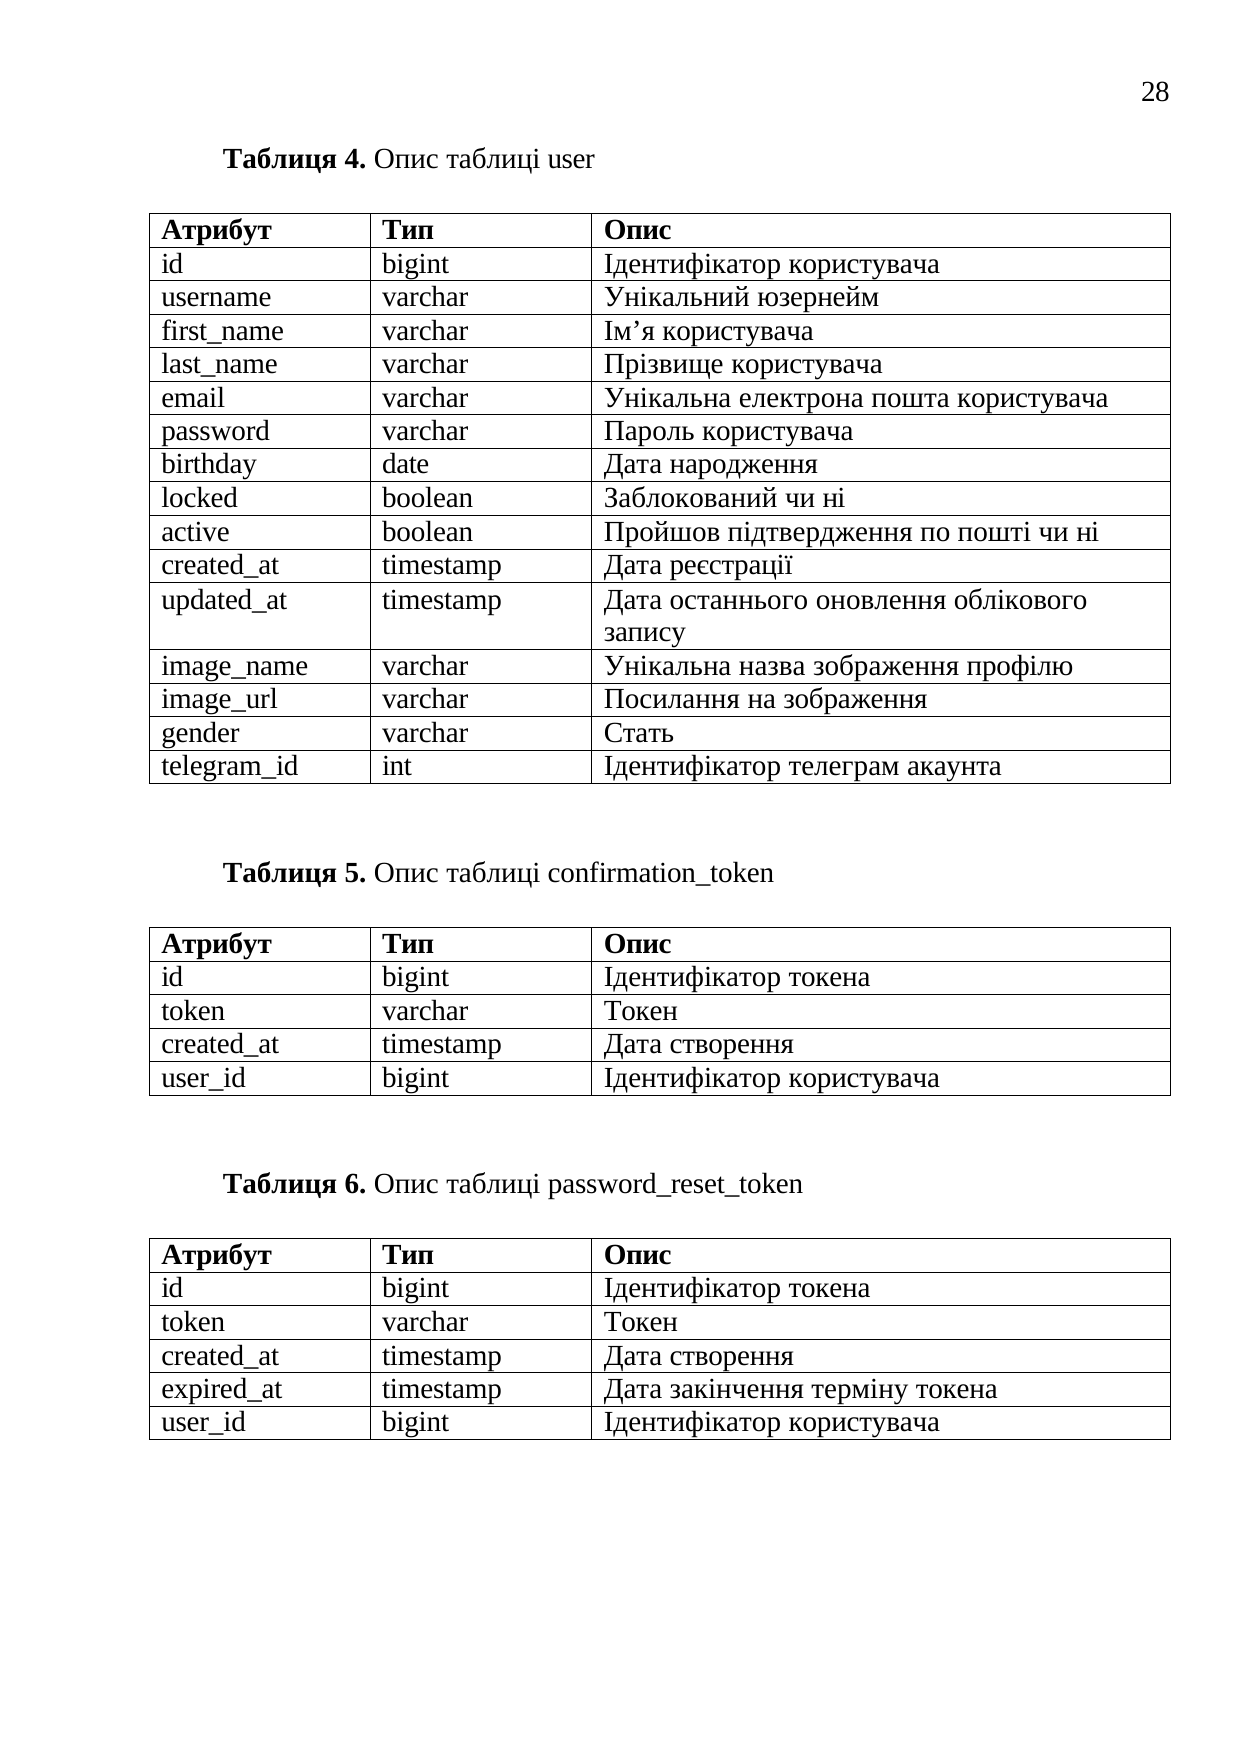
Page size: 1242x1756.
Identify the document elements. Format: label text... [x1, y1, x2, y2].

table_cell Заблокований чи ні [592, 482, 1170, 515]
table_cell Ім’я користувача [592, 315, 1170, 347]
table_cell timestamp [371, 1029, 591, 1061]
text Таблиця 5. Опис таблиці confirmation_token [223, 855, 1183, 889]
table_cell expired_at [150, 1373, 370, 1406]
table_cell varchar [371, 717, 591, 749]
text Таблиця 6. Опис таблиці password_reset_token [223, 1166, 1183, 1200]
table_cell user_id [150, 1062, 370, 1094]
table_cell timestamp [371, 550, 591, 582]
table_cell Унікальний юзернейм [592, 281, 1170, 314]
table_cell id [150, 1273, 370, 1305]
table_cell Дата реєстрації [592, 550, 1170, 582]
table_header Тип [371, 928, 591, 961]
table_cell Пароль користувача [592, 415, 1170, 448]
table_cell bigint [371, 1407, 591, 1439]
table_header Опис [592, 214, 1170, 247]
table_cell Стать [592, 717, 1170, 749]
table_cell timestamp [371, 583, 591, 649]
table_cell timestamp [371, 1373, 591, 1406]
table_cell varchar [371, 281, 591, 314]
table_cell bigint [371, 962, 591, 994]
table_cell created_at [150, 1029, 370, 1061]
table_cell id [150, 248, 370, 280]
table_cell last_name [150, 348, 370, 381]
table_cell password [150, 415, 370, 448]
table_cell email [150, 382, 370, 414]
table_header Опис [592, 1239, 1170, 1272]
table_header Атрибут [150, 928, 370, 961]
table_cell varchar [371, 382, 591, 414]
table_cell gender [150, 717, 370, 749]
table_header Атрибут [150, 214, 370, 247]
table_cell Прізвище користувача [592, 348, 1170, 381]
table_cell Ідентифікатор токена [592, 962, 1170, 994]
table_cell bigint [371, 1273, 591, 1305]
table_cell Токен [592, 1306, 1170, 1338]
text Таблиця 4. Опис таблиці user [223, 141, 1183, 175]
table_cell first_name [150, 315, 370, 347]
table_cell birthday [150, 449, 370, 481]
table_cell token [150, 1306, 370, 1338]
table_header Тип [371, 1239, 591, 1272]
table_cell updated_at [150, 583, 370, 649]
table_cell image_url [150, 684, 370, 716]
table_cell locked [150, 482, 370, 515]
table_cell varchar [371, 684, 591, 716]
table_header Опис [592, 928, 1170, 961]
table_header Тип [371, 214, 591, 247]
table_cell Унікальна електрона пошта користувача [592, 382, 1170, 414]
table_cell timestamp [371, 1340, 591, 1372]
table_cell Ідентифікатор користувача [592, 1407, 1170, 1439]
table_cell created_at [150, 1340, 370, 1372]
table_cell created_at [150, 550, 370, 582]
table_cell Ідентифікатор токена [592, 1273, 1170, 1305]
table_cell Дата створення [592, 1029, 1170, 1061]
table_cell Дата створення [592, 1340, 1170, 1372]
table_cell bigint [371, 1062, 591, 1094]
table_cell Дата закінчення терміну токена [592, 1373, 1170, 1406]
table_cell varchar [371, 995, 591, 1027]
table_cell int [371, 751, 591, 783]
table_cell Дата народження [592, 449, 1170, 481]
table_cell id [150, 962, 370, 994]
table_cell bigint [371, 248, 591, 280]
table_cell token [150, 995, 370, 1027]
table_header Атрибут [150, 1239, 370, 1272]
table_cell Посилання на зображення [592, 684, 1170, 716]
table_cell telegram_id [150, 751, 370, 783]
table_cell Ідентифікатор користувача [592, 248, 1170, 280]
table_cell boolean [371, 516, 591, 548]
table_cell Ідентифікатор телеграм акаунта [592, 751, 1170, 783]
table_cell Токен [592, 995, 1170, 1027]
table_cell Унікальна назва зображення профілю [592, 650, 1170, 682]
table_cell varchar [371, 415, 591, 448]
table_cell Пройшов підтвердження по пошті чи ні [592, 516, 1170, 548]
table_cell varchar [371, 348, 591, 381]
table_cell varchar [371, 1306, 591, 1338]
table_cell Дата останнього оновлення облікового запису [592, 583, 1170, 649]
table_cell varchar [371, 650, 591, 682]
table_cell active [150, 516, 370, 548]
table_cell username [150, 281, 370, 314]
table_cell varchar [371, 315, 591, 347]
table_cell user_id [150, 1407, 370, 1439]
table_cell Ідентифікатор користувача [592, 1062, 1170, 1094]
table_cell boolean [371, 482, 591, 515]
table_cell image_name [150, 650, 370, 682]
table_cell date [371, 449, 591, 481]
